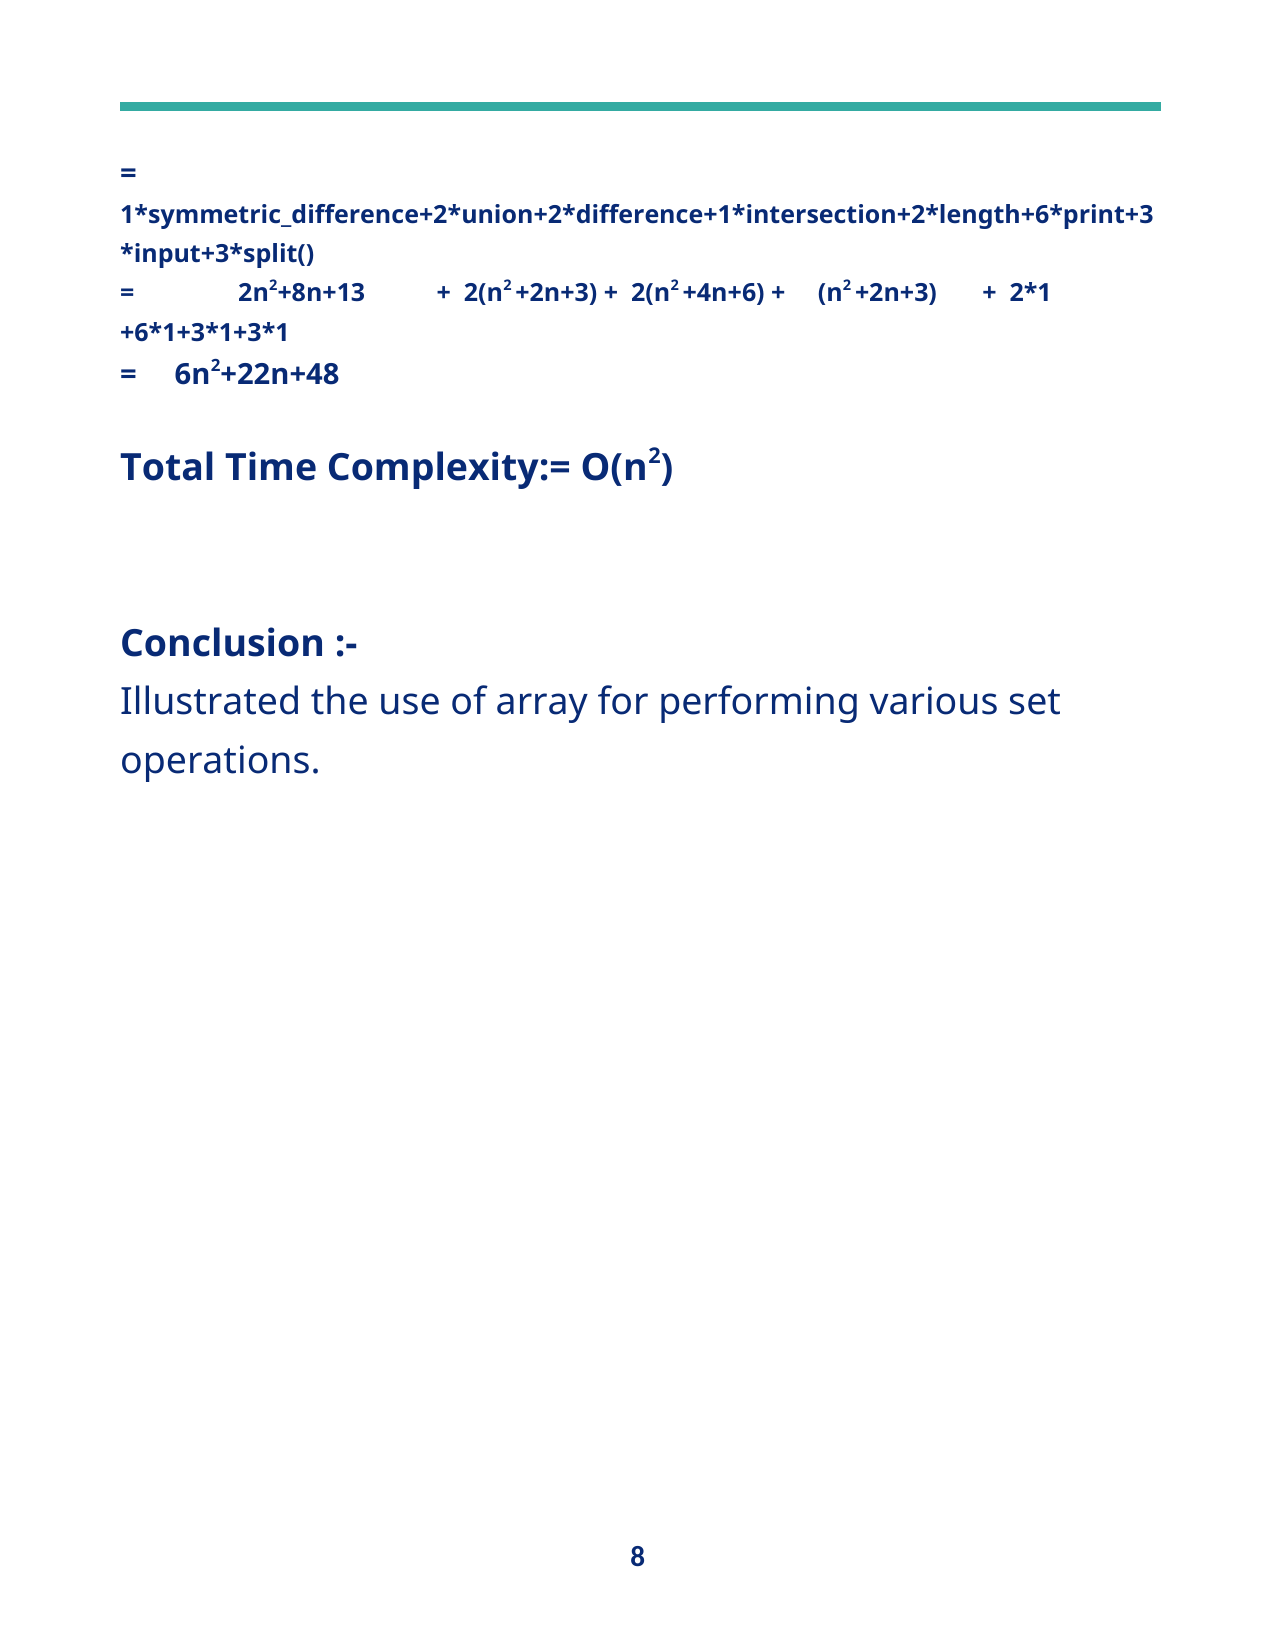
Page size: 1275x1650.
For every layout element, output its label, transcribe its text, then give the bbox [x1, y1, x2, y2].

text Conclusion :- [120, 616, 1155, 667]
text = 1*symmetric_difference+2*union+2*difference+1*intersection+2*length+6*print+3*input+3*split() [120, 152, 1155, 270]
text = 6n2+22n+48 [120, 353, 1155, 393]
text Illustrated the use of array for performing various set operations. [120, 674, 1155, 784]
text Total Time Complexity:= O(n2) [120, 440, 1155, 491]
text = 2n2+8n+13 + 2(n2 +2n+3) + 2(n2 +4n+6) + (n2 +2n+3) + 2*1 +6*1+3*1+3*1 [120, 275, 1155, 348]
